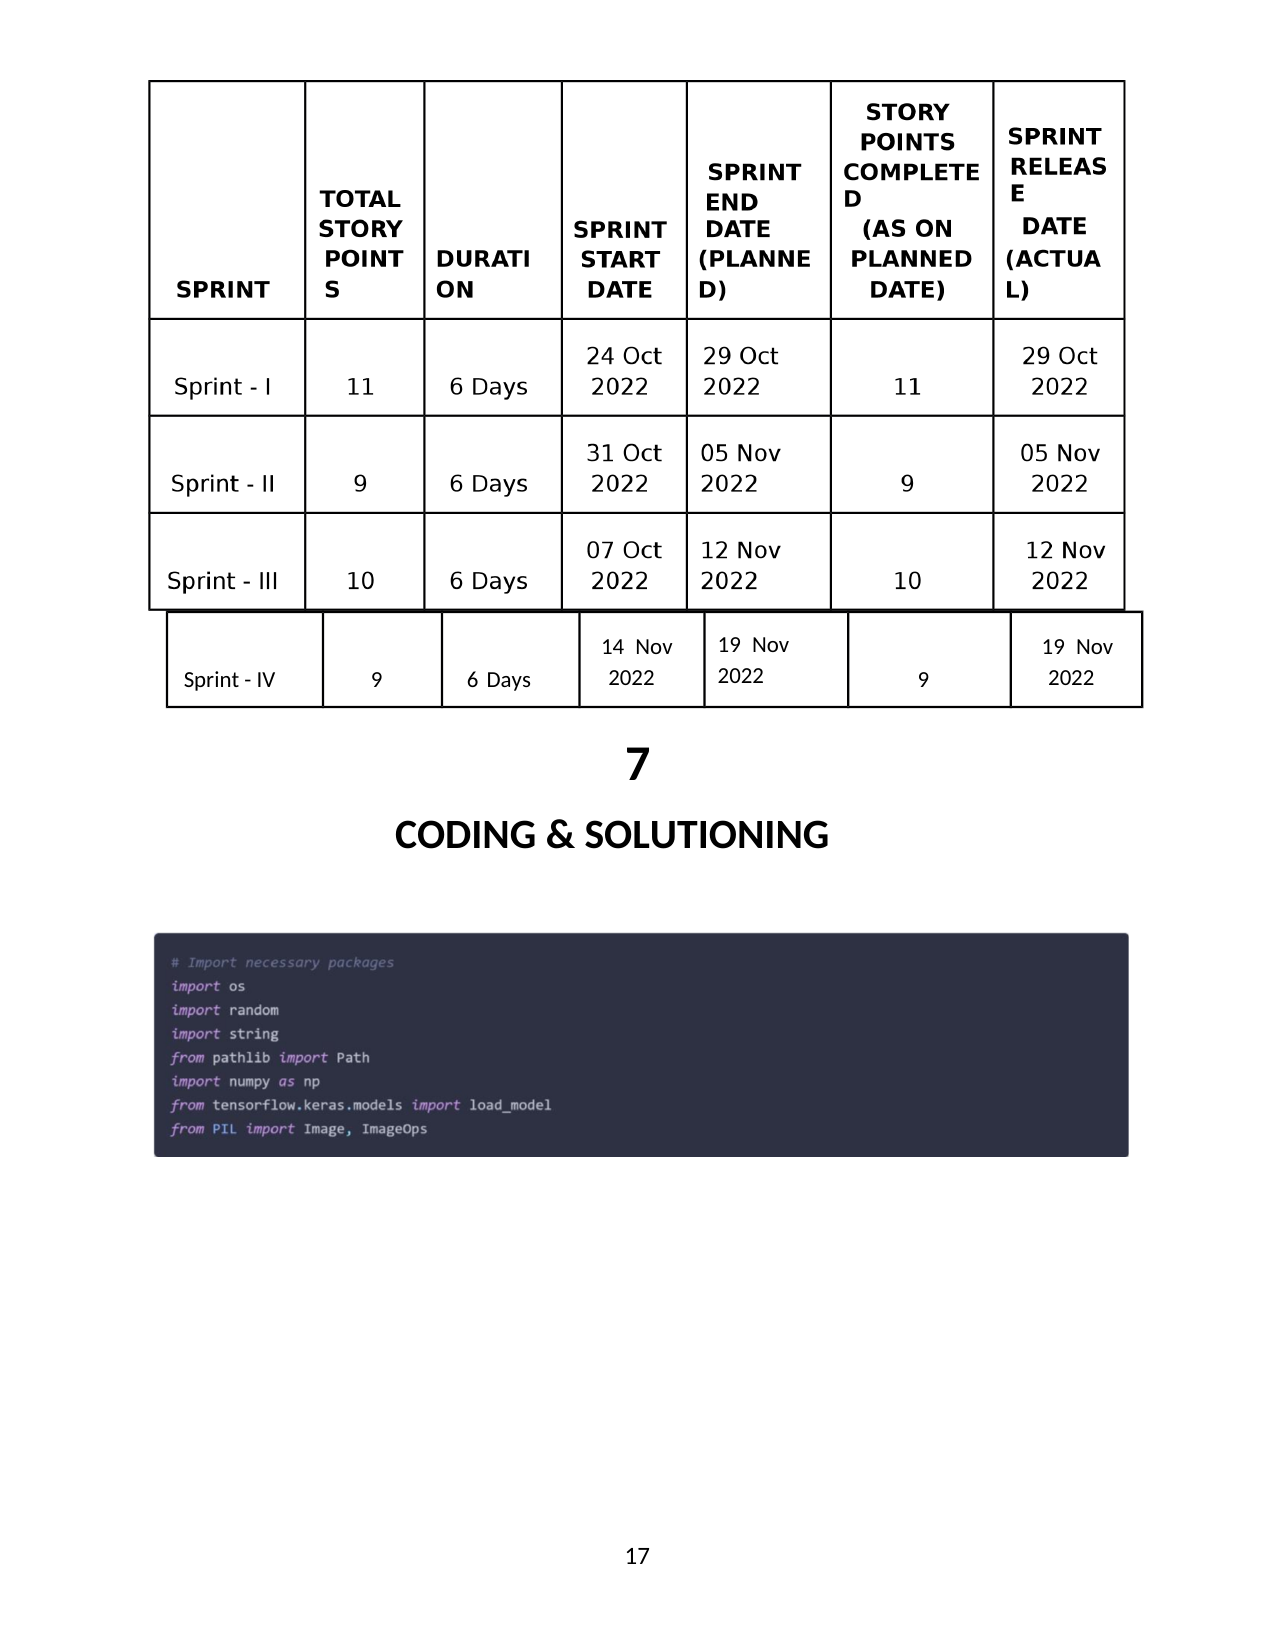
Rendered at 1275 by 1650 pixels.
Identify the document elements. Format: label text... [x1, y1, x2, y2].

picture [147, 80, 1126, 611]
subtitle 7 [147, 732, 1128, 793]
subtitle CODING & SOLUTIONING [159, 808, 829, 859]
picture [153, 932, 1129, 1157]
